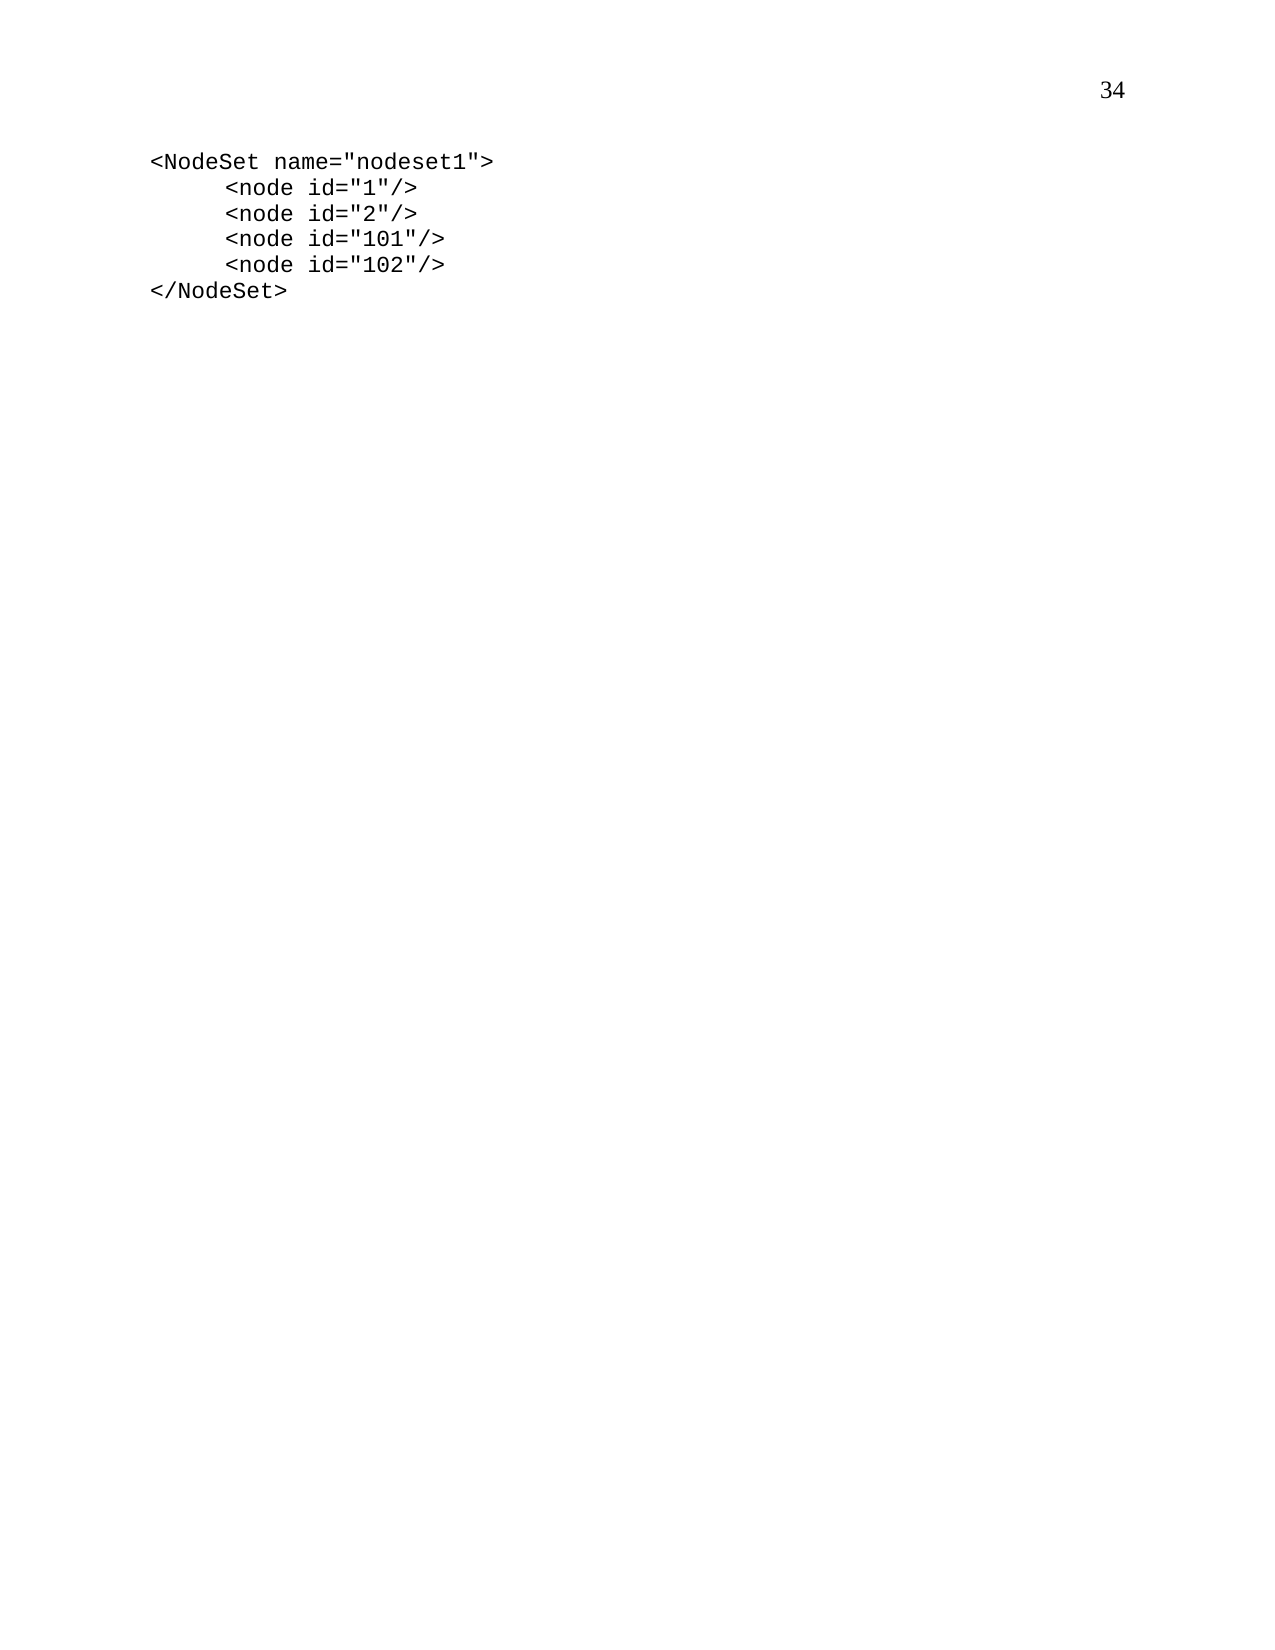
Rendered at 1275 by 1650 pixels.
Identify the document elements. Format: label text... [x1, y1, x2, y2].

text <NodeSet name="nodeset1"> [150, 150, 1125, 176]
text </NodeSet> [150, 280, 1125, 306]
